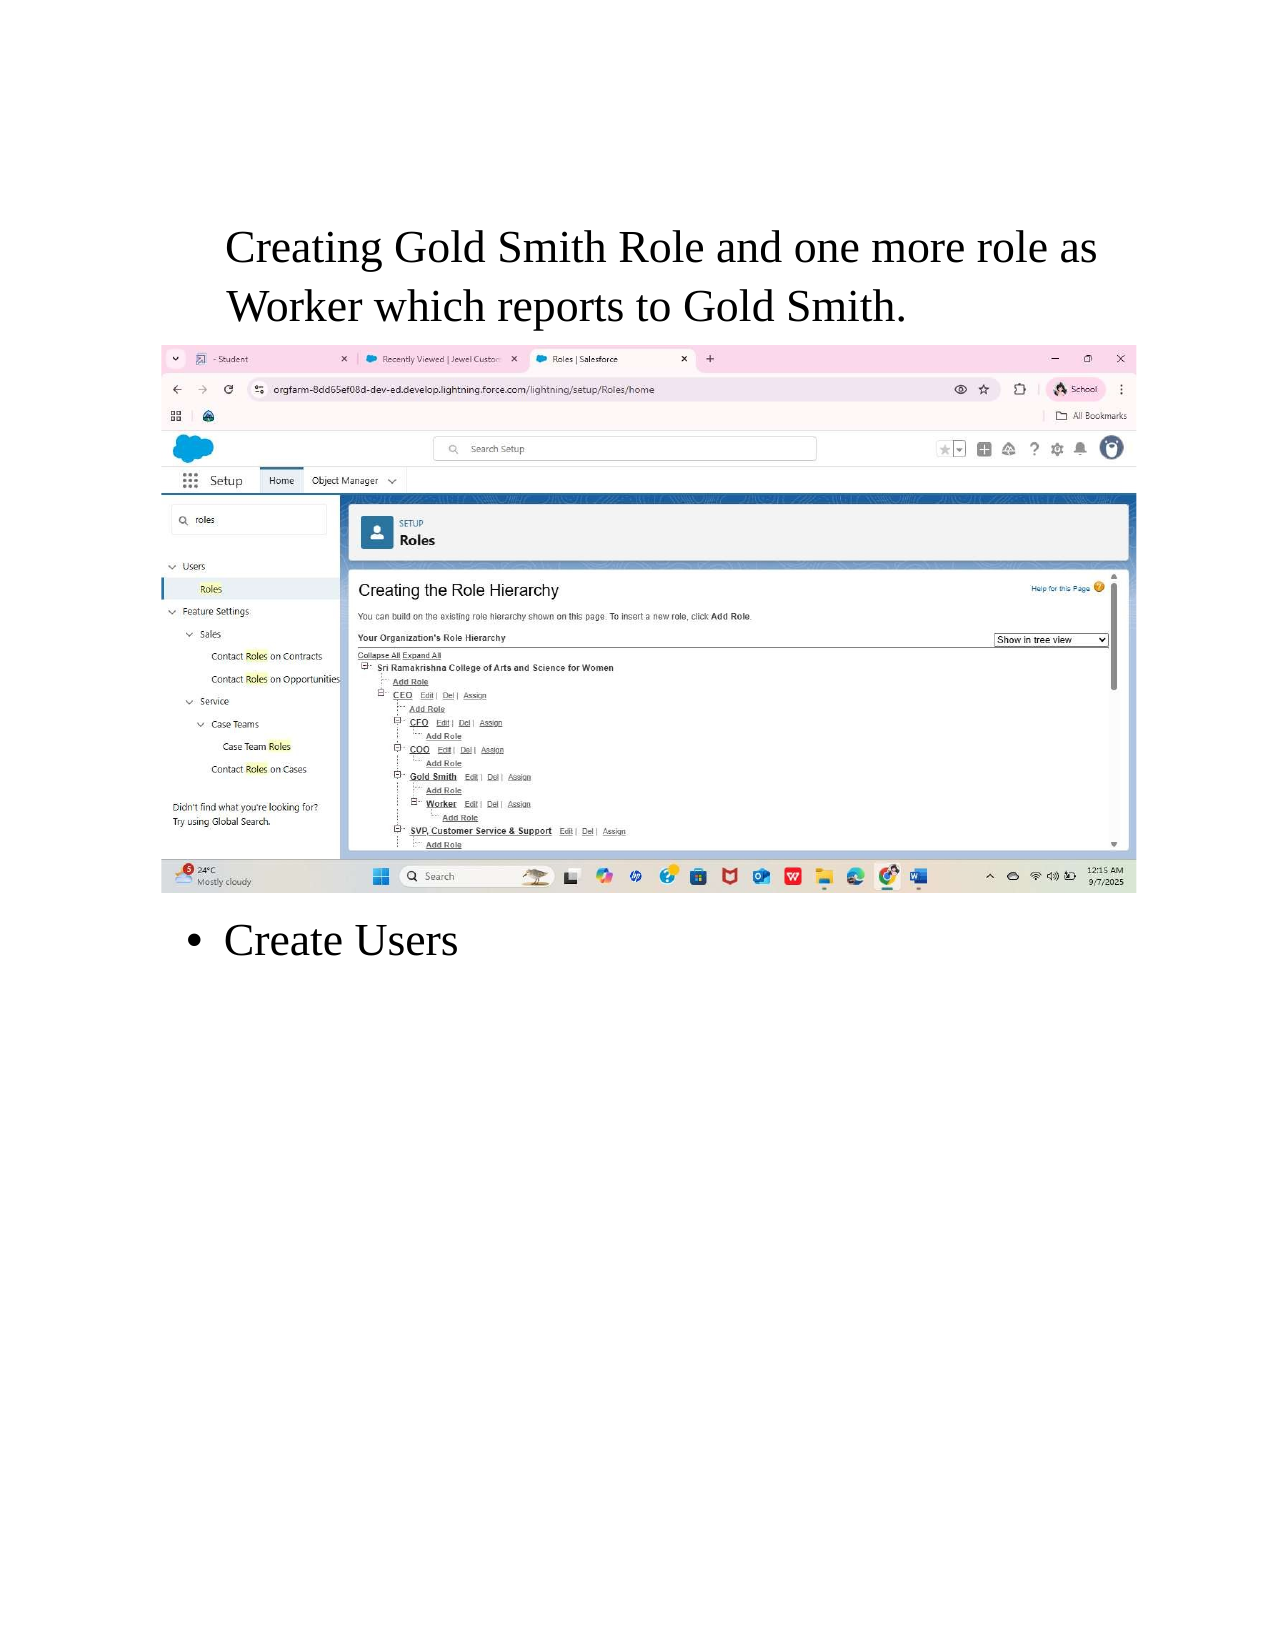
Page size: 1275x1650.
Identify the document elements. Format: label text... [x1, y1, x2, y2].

picture [161, 345, 1137, 893]
text Creating Gold Smith Role and one more role as Worker which reports to Gold Smith. [225, 219, 1167, 331]
list Create Users [186, 912, 1167, 965]
